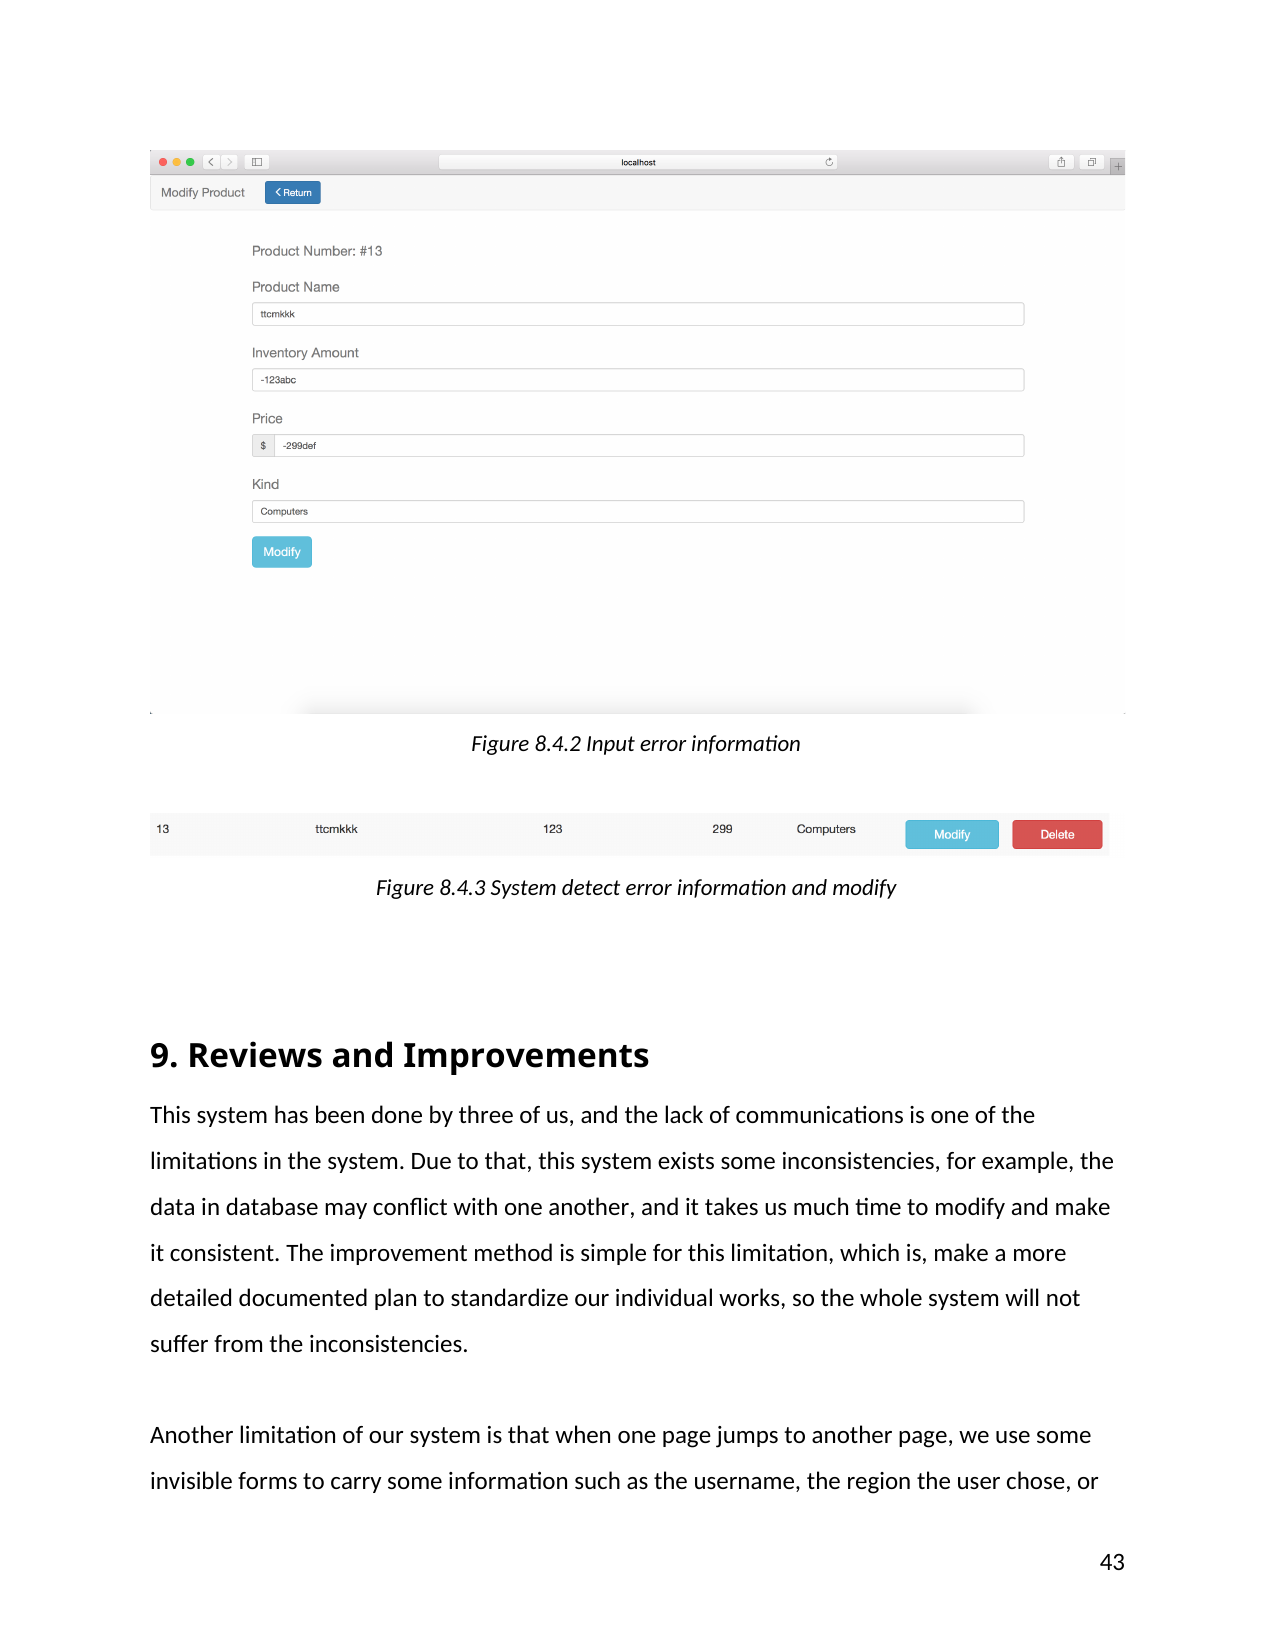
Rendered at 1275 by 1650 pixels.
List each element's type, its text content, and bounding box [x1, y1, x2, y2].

text Figure 8.4.3 System detect error information and modify [150, 873, 1125, 901]
text Figure 8.4.2 Input error information [150, 729, 1125, 757]
picture [150, 813, 1125, 858]
subtitle 9. Reviews and Improvements [150, 1031, 1125, 1077]
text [150, 1420, 1125, 1496]
text This system has been done by three of us, and the lack of communications is one of the limitations in the system. Due to that, this system exists some inconsistencies, for example, the data in database may conflict with one another, and it takes us much time to modify and make it consistent. The improvement method is simple for this limitation, which is, make a more detailed documented plan to standardize our individual works, so the whole system will not suffer from the inconsistencies. [150, 1099, 1125, 1359]
picture [150, 150, 1125, 714]
